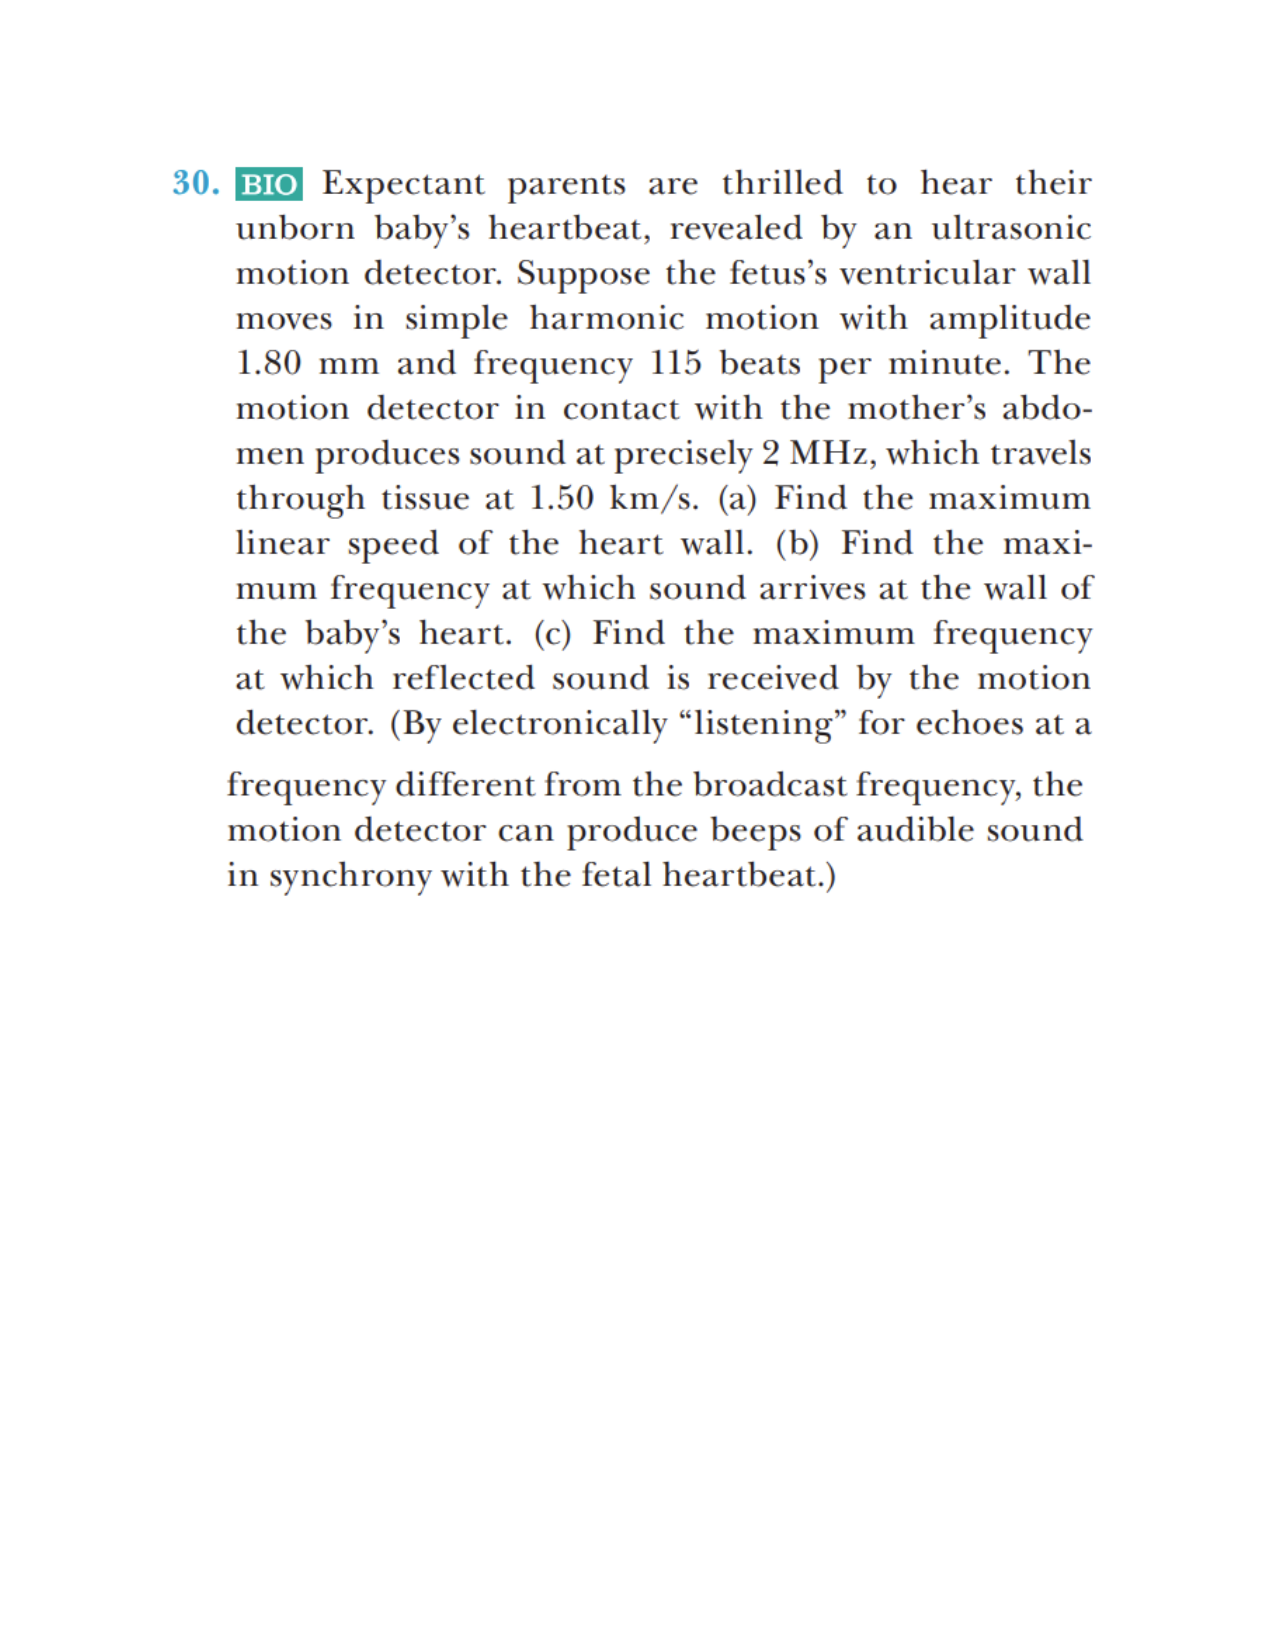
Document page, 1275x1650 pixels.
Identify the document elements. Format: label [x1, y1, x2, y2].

picture [150, 759, 1125, 903]
picture [150, 150, 1125, 758]
